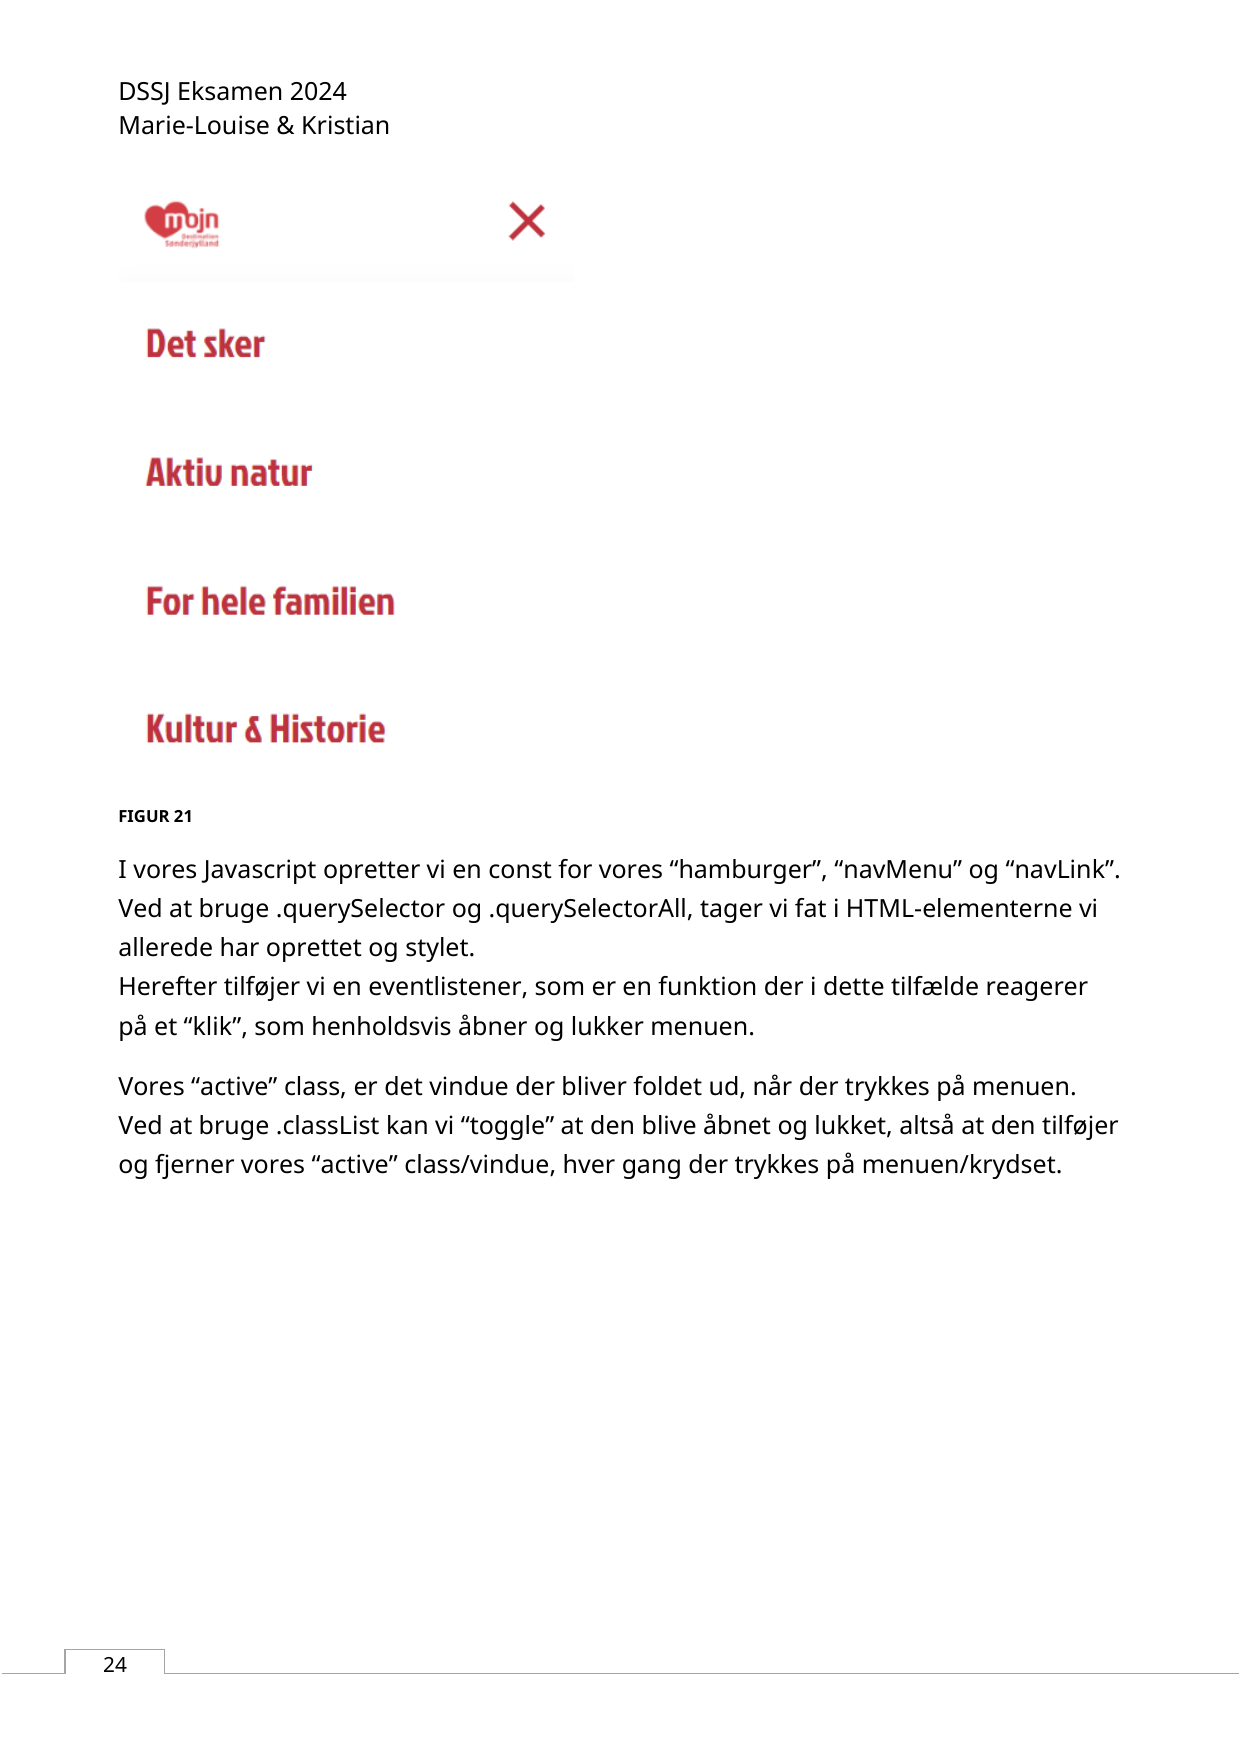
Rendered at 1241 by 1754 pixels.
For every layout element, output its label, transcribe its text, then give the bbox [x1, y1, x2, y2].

text Vores “active” class, er det vindue der bliver foldet ud, når der trykkes på menuen. Ved at bruge .classList kan vi “toggle” at den blive åbnet og lukket, altså at den tilføjer og fjerner vores “active” class/vindue, hver gang der trykkes på menuen/krydset. [118, 1068, 1122, 1181]
text Figur 21 [118, 805, 1122, 827]
picture [118, 177, 575, 780]
text I vores Javascript opretter vi en const for vores “hamburger”, “navMenu” og “navLink”. Ved at bruge .querySelector og .querySelectorAll, tager vi fat i HTML-elementerne vi allerede har oprettet og stylet. Herefter tilføjer vi en eventlistener, som er en funktion der i dette tilfælde reagerer på et “klik”, som henholdsvis åbner og lukker menuen. [118, 852, 1122, 1042]
